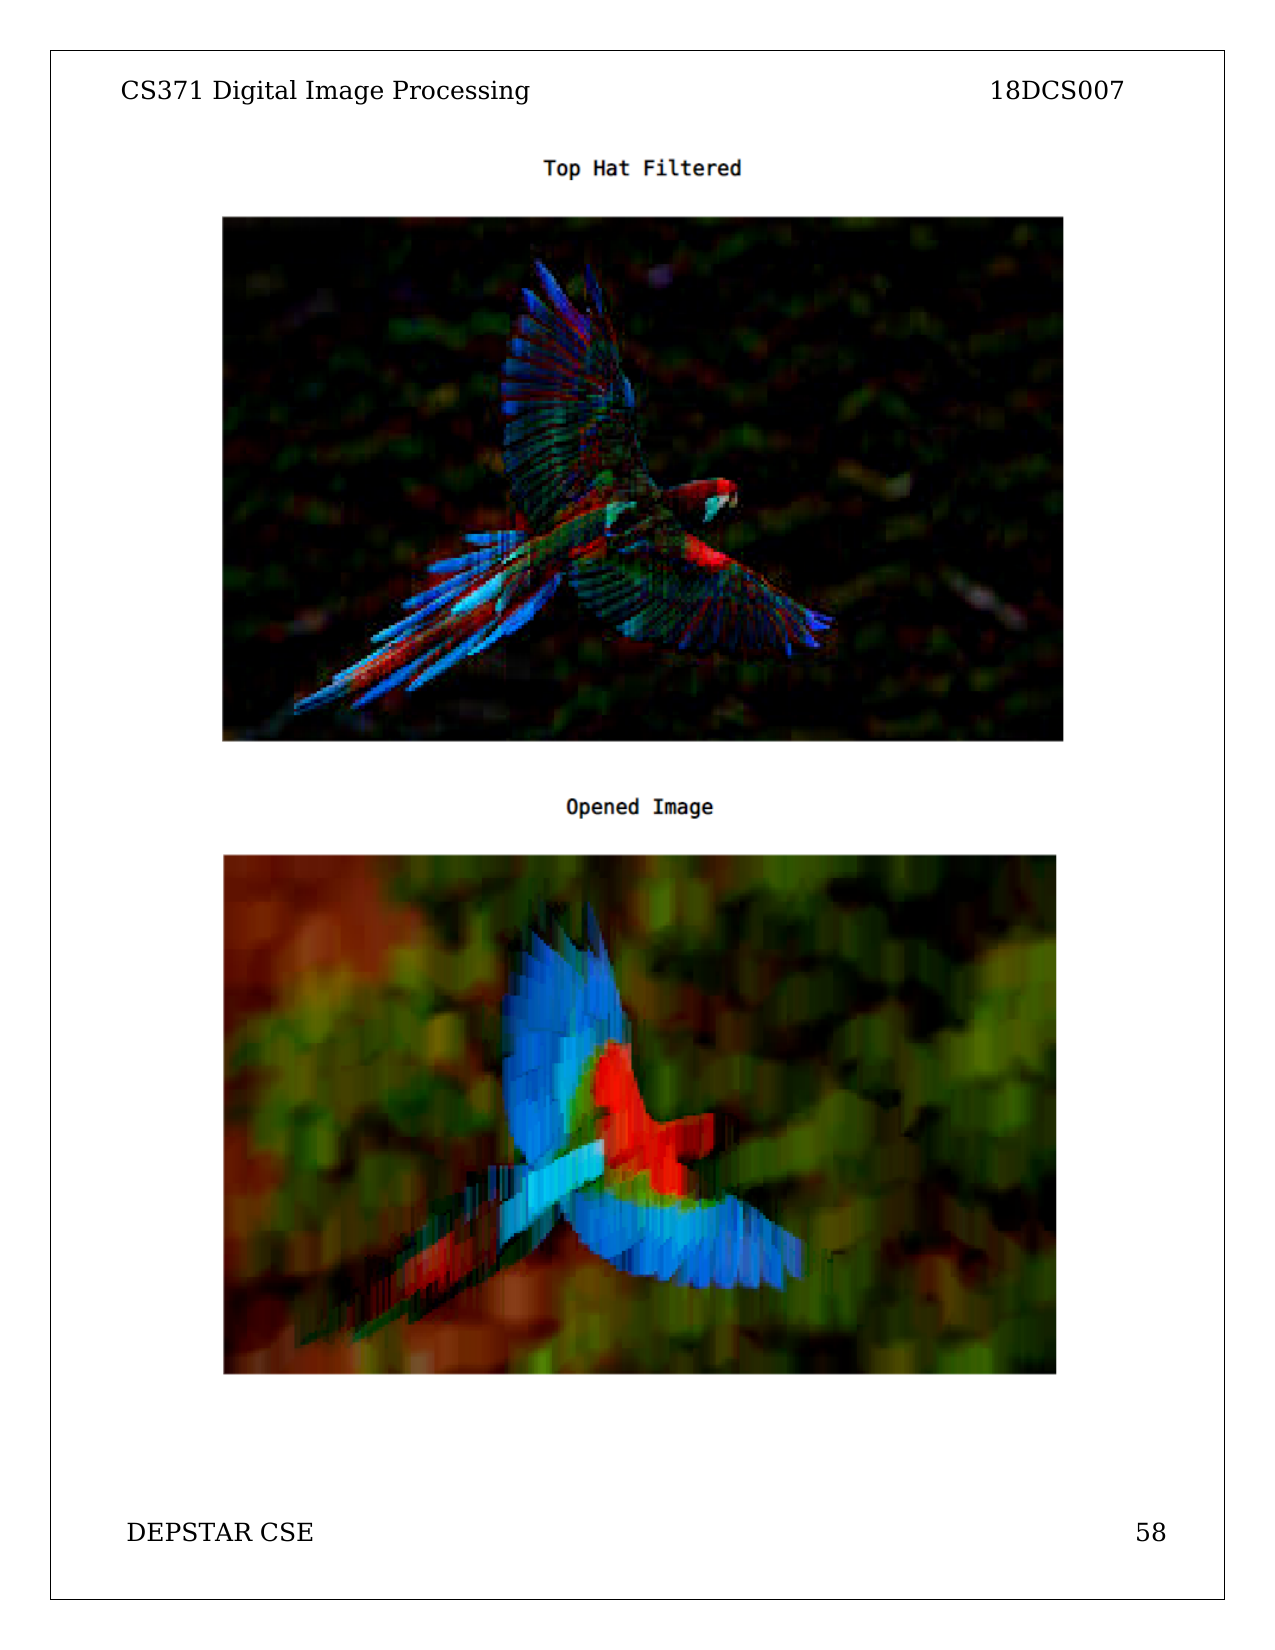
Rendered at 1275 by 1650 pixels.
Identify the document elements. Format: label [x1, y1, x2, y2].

picture [221, 790, 1067, 1384]
picture [215, 150, 1073, 750]
